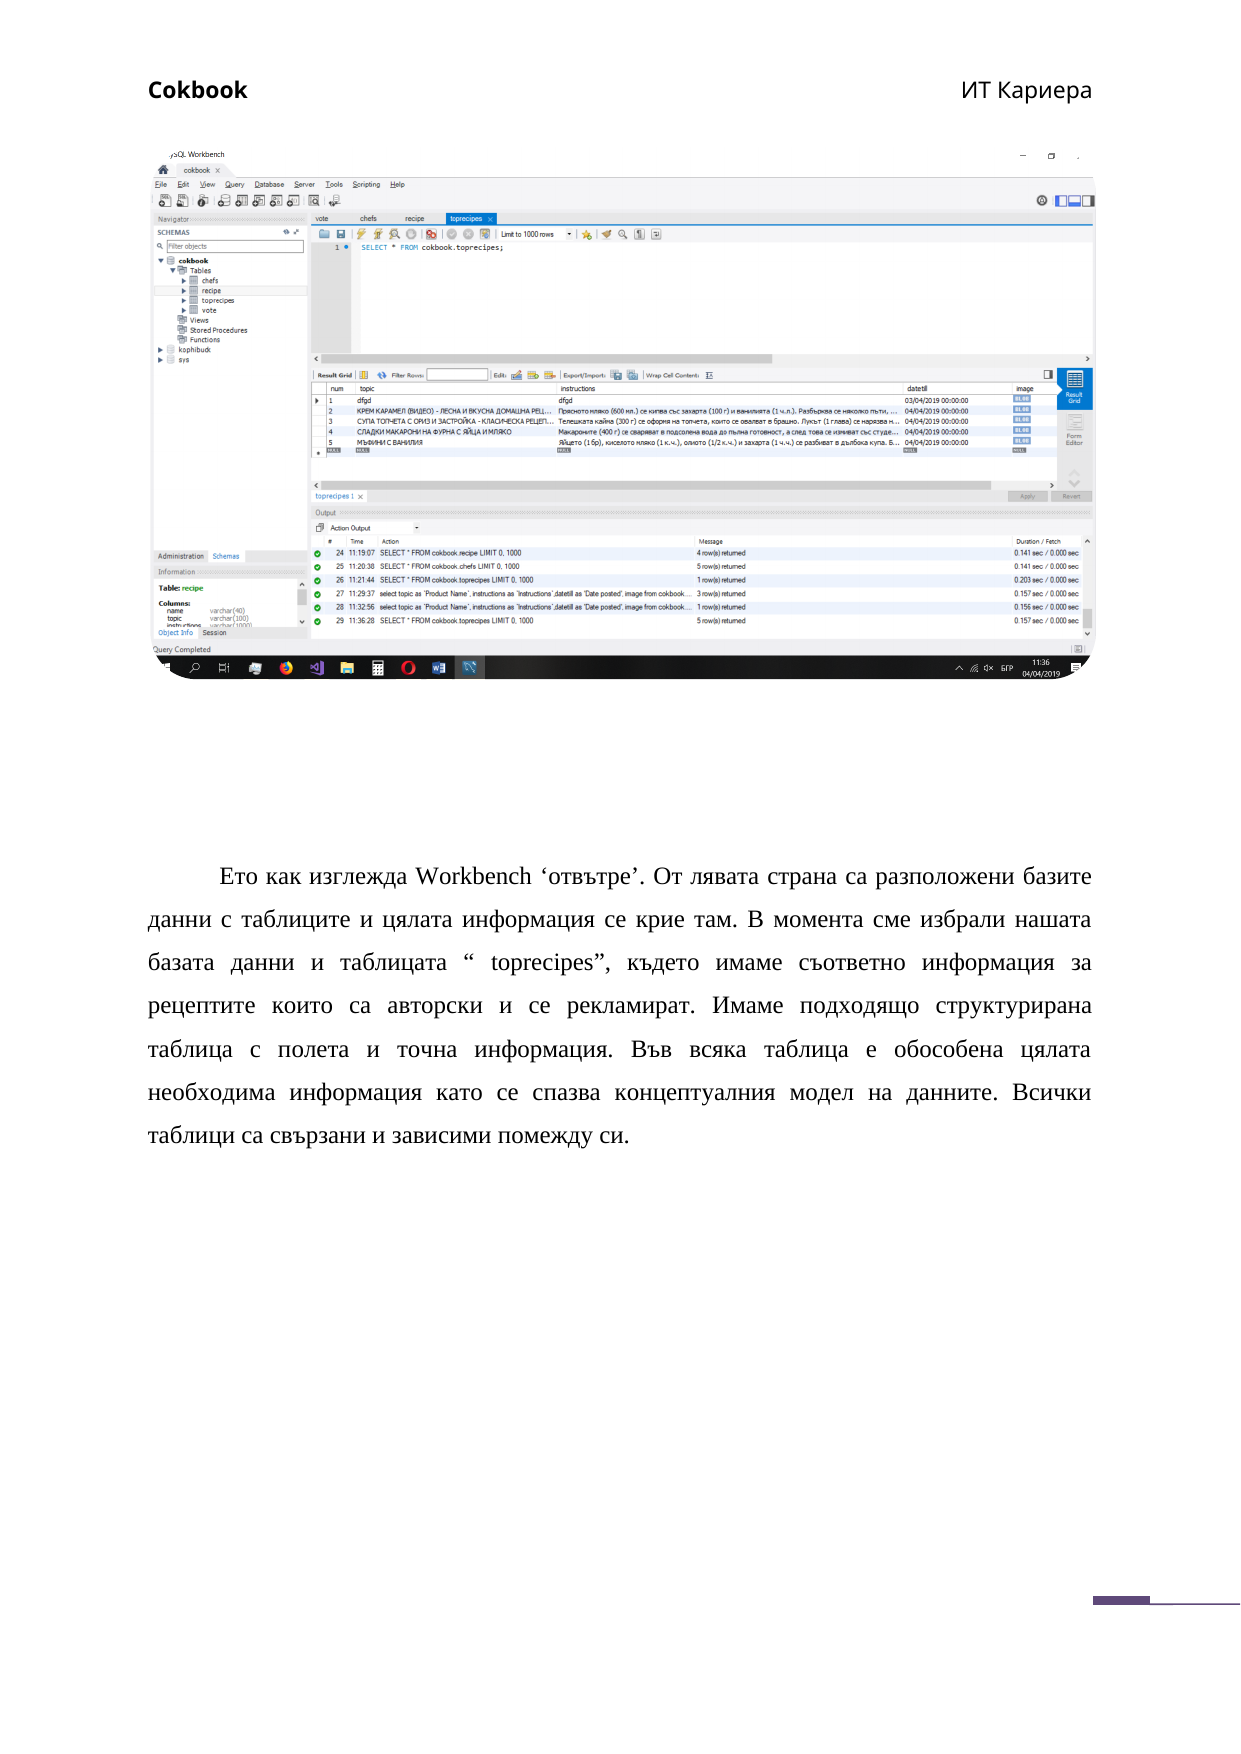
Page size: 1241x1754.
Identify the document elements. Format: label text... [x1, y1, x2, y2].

text Ето как изглежда Workbench ‘отвътре’. От лявата страна са разположени базите данни с таблиците и цялата информация се крие там. В момента сме избрали нашата базата данни и таблицата “ toprecipes”, където имаме съответно информация за рецептите които са авторски и се рекламират. Имаме подходящо структурирана таблица с полета и точна информация. Във всяка таблица е обособена цялата необходима информация като се спазва концептуалния модел на данните. Всички таблици са свързани и зависими помежду си. [148, 861, 1093, 1149]
picture [150, 147, 1096, 680]
